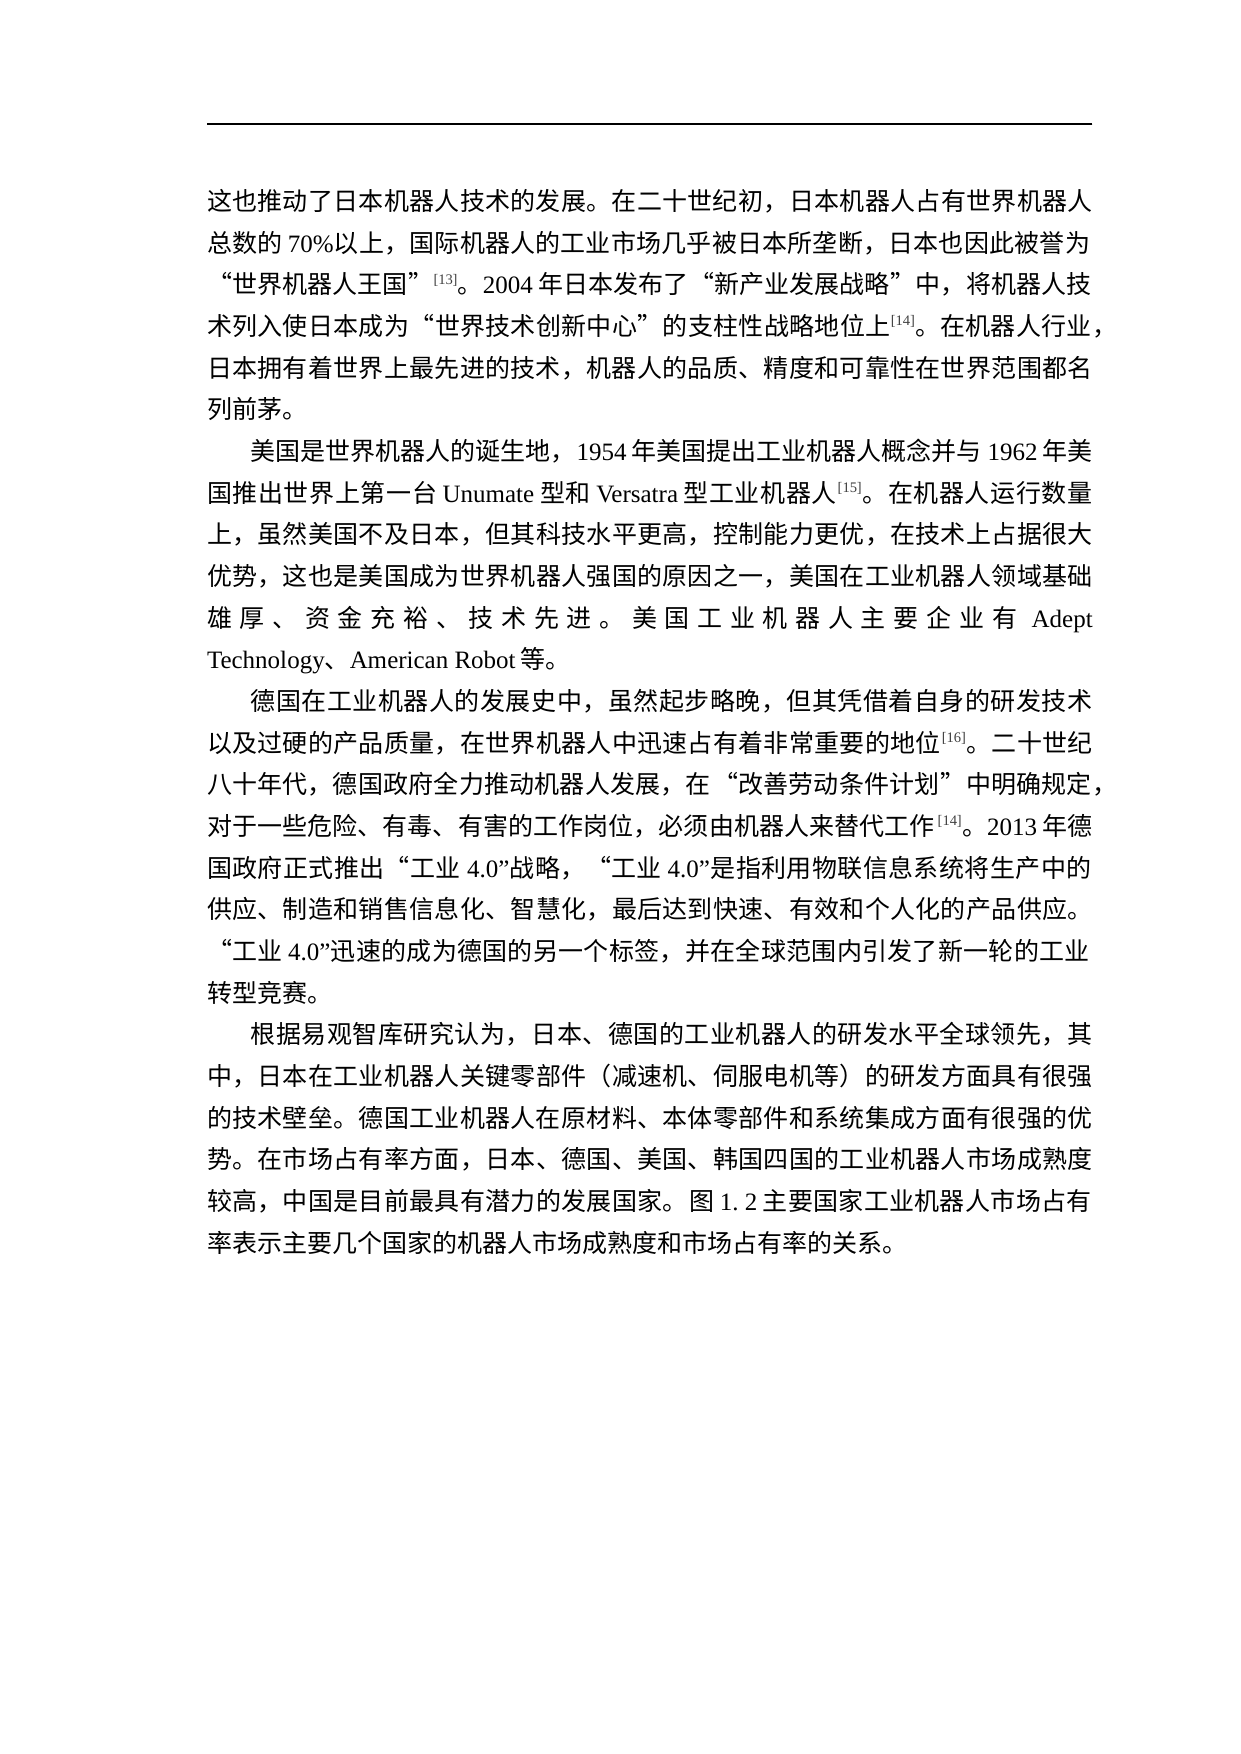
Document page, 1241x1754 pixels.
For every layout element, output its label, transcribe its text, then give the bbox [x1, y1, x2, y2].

text 美国是世界机器人的诞生地，1954年美国提出工业机器人概念并与1962年美国推出世界上第一台Unumate型和Versatra型工业机器人[15]。在机器人运行数量上，虽然美国不及日本，但其科技水平更高，控制能力更优，在技术上占据很大优势，这也是美国成为世界机器人强国的原因之一，美国在工业机器人领域基础雄厚、资金充裕、技术先进。美国工业机器人主要企业有Adept Technology、American Robot等。 [207, 427, 1092, 677]
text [207, 177, 1092, 427]
text 根据易观智库研究认为，日本、德国的工业机器人的研发水平全球领先，其中，日本在工业机器人关键零部件（减速机、伺服电机等）的研发方面具有很强的技术壁垒。德国工业机器人在原材料、本体零部件和系统集成方面有很强的优势。在市场占有率方面，日本、德国、美国、韩国四国的工业机器人市场成熟度较高，中国是目前最具有潜力的发展国家。图1. 2表示主要几个国家的机器人市场成熟度和市场占有率的关系。 [207, 1011, 1092, 1261]
text 德国在工业机器人的发展史中，虽然起步略晚，但其凭借着自身的研发技术以及过硬的产品质量，在世界机器人中迅速占有着非常重要的地位[16]。二十世纪八十年代，德国政府全力推动机器人发展，在“改善劳动条件计划”中明确规定，对于一些危险、有毒、有害的工作岗位，必须由机器人来替代工作[14]。2013年德国政府正式推出“工业4.0”战略，“工业4.0”是指利用物联信息系统将生产中的供应、制造和销售信息化、智慧化，最后达到快速、有效和个人化的产品供应。“工业4.0”迅速的成为德国的另一个标签，并在全球范围内引发了新一轮的工业转型竞赛。 [207, 677, 1092, 1011]
